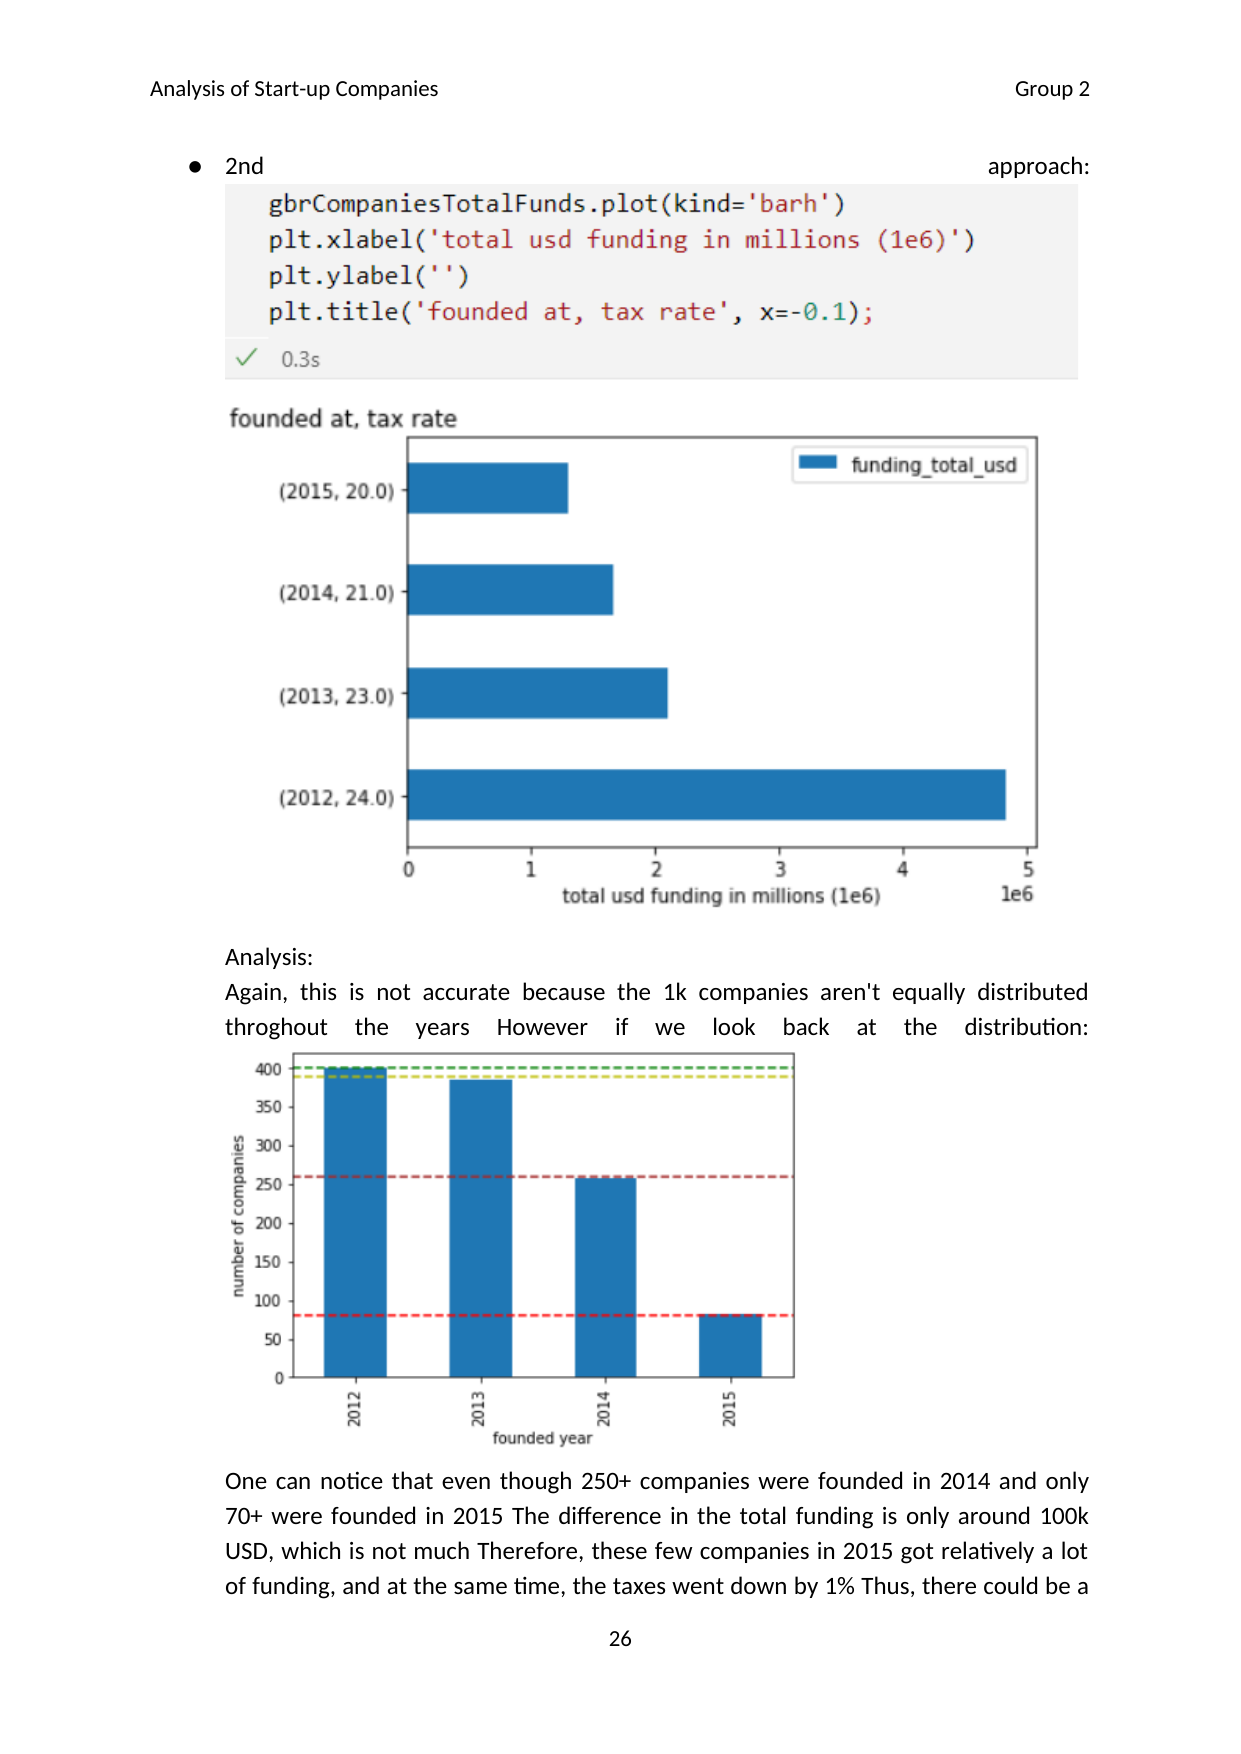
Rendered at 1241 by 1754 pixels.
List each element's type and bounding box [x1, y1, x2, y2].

list [187, 150, 1090, 1601]
picture [225, 184, 1079, 937]
picture [225, 1045, 815, 1461]
